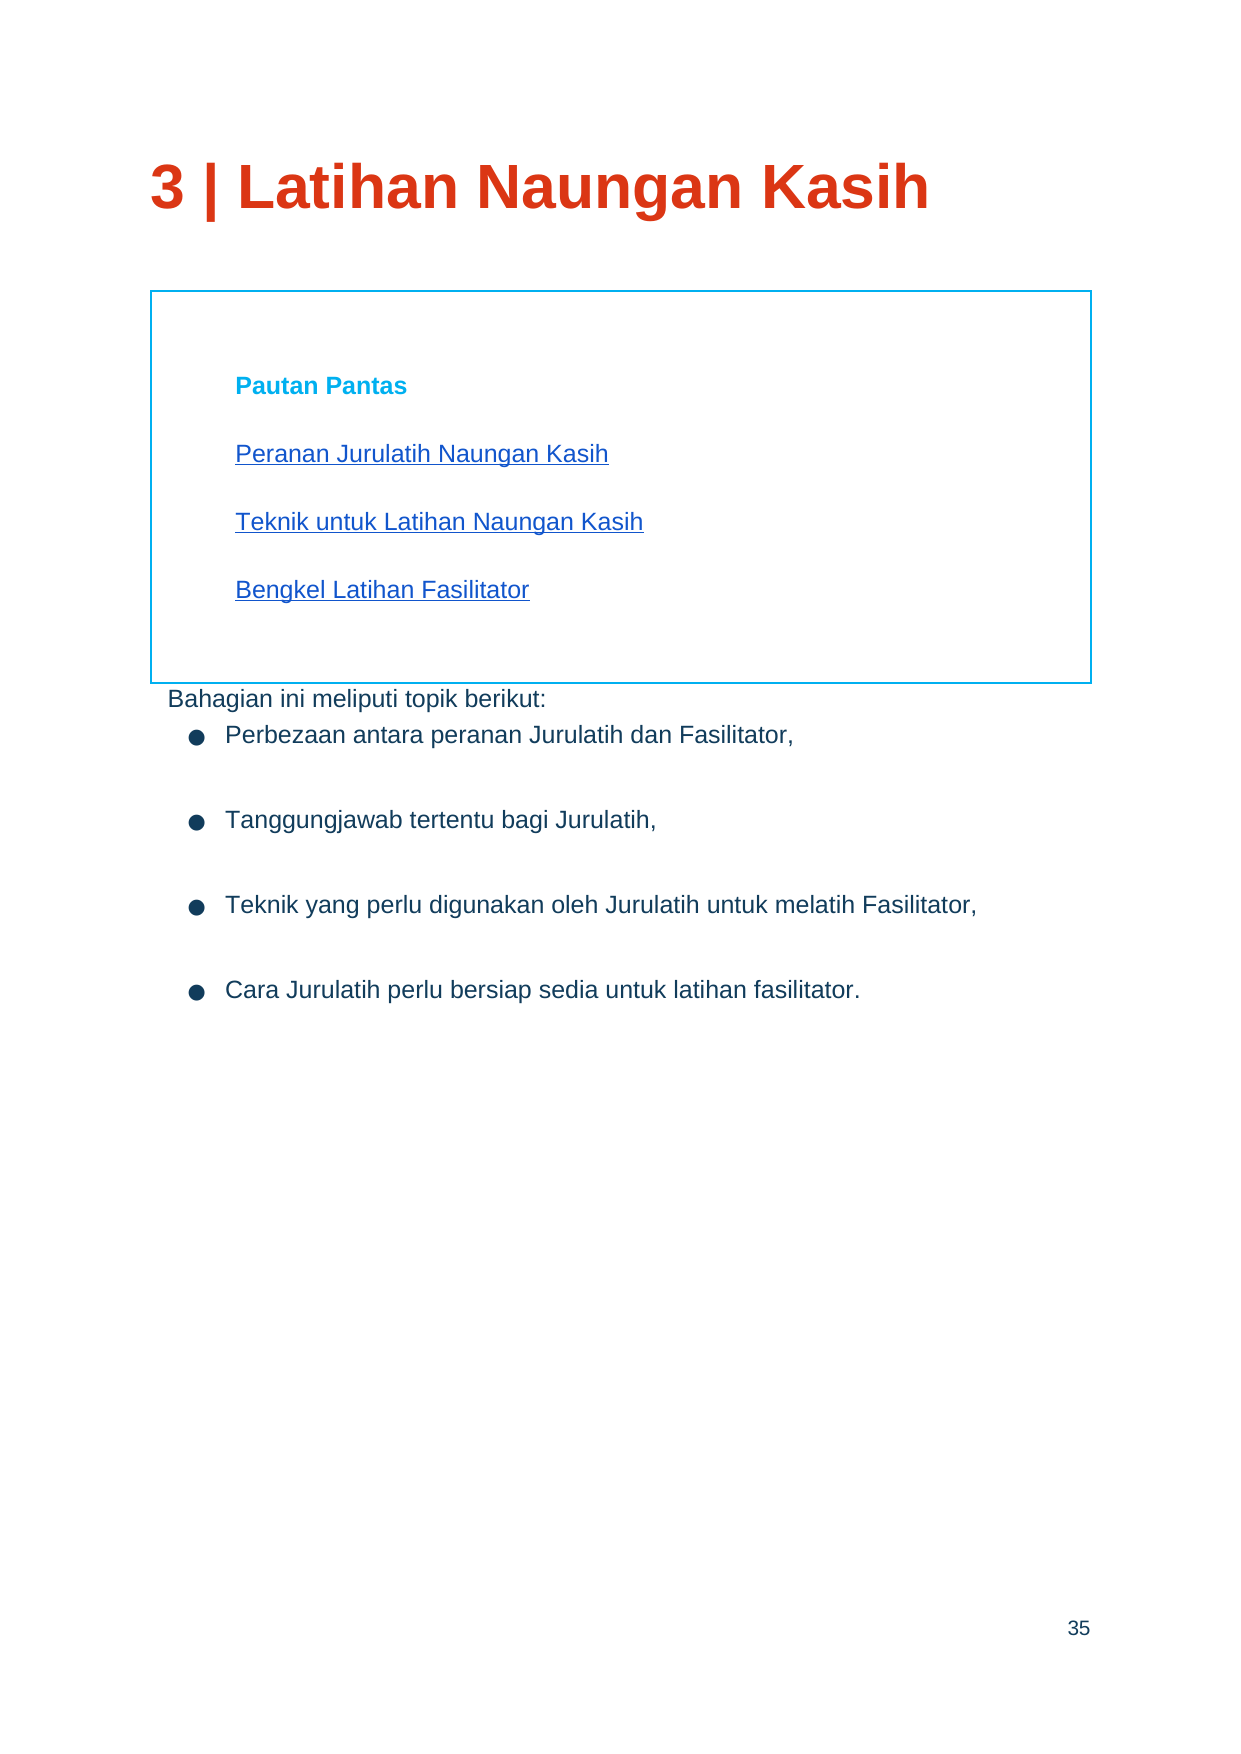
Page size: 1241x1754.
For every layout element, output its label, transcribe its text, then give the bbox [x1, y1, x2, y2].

subtitle 3 | Latihan Naungan Kasih [150, 150, 1090, 222]
list Tanggungjawab tertentu bagi Jurulatih, [187, 798, 1090, 841]
list Cara Jurulatih perlu bersiap sedia untuk latihan fasilitator. [187, 968, 1090, 1011]
subtitle Bahagian ini meliputi topik berikut: [150, 684, 1090, 713]
table_header Pautan Pantas Peranan Jurulatih Naungan Kasih Teknik untuk Latihan Naungan Kasih Bengkel Latihan Fasilitator [152, 292, 1090, 682]
list Teknik yang perlu digunakan oleh Jurulatih untuk melatih Fasilitator, [187, 883, 1090, 926]
list Perbezaan antara peranan Jurulatih dan Fasilitator, [187, 713, 1090, 756]
